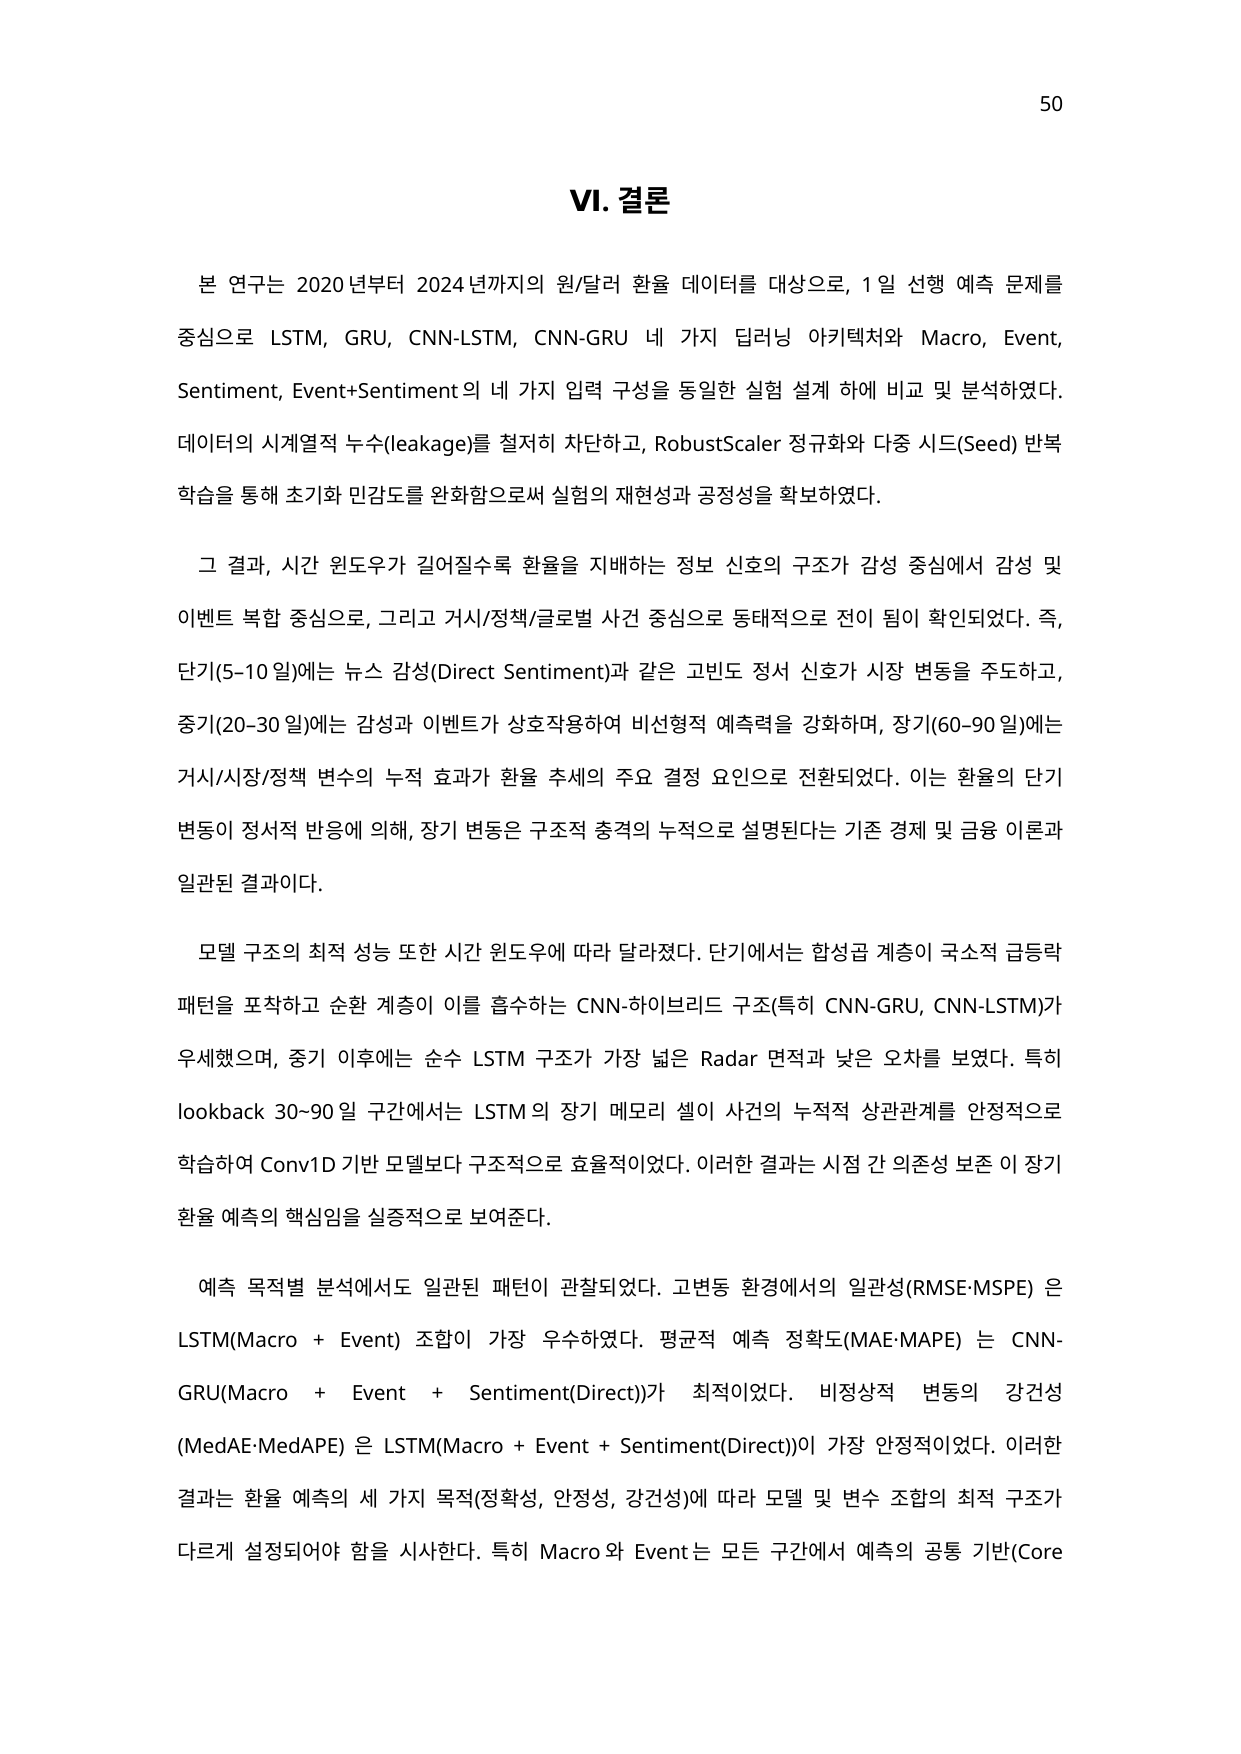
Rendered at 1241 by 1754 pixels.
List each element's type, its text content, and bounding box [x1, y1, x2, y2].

text 본 연구는 2020년부터 2024년까지의 원/달러 환율 데이터를 대상으로, 1일 선행 예측 문제를 중심으로 LSTM, GRU, CNN-LSTM, CNN-GRU 네 가지 딥러닝 아키텍처와 Macro, Event, Sentiment, Event+Sentiment의 네 가지 입력 구성을 동일한 실험 설계 하에 비교 및 분석하였다. 데이터의 시계열적 누수(leakage)를 철저히 차단하고, RobustScaler 정규화와 다중 시드(Seed) 반복 학습을 통해 초기화 민감도를 완화함으로써 실험의 재현성과 공정성을 확보하였다. [177, 268, 1063, 510]
text 모델 구조의 최적 성능 또한 시간 윈도우에 따라 달라졌다. 단기에서는 합성곱 계층이 국소적 급등락 패턴을 포착하고 순환 계층이 이를 흡수하는 CNN-하이브리드 구조(특히 CNN-GRU, CNN-LSTM)가 우세했으며, 중기 이후에는 순수 LSTM 구조가 가장 넓은 Radar 면적과 낮은 오차를 보였다. 특히 lookback 30~90일 구간에서는 LSTM의 장기 메모리 셀이 사건의 누적적 상관관계를 안정적으로 학습하여 Conv1D 기반 모델보다 구조적으로 효율적이었다. 이러한 결과는 시점 간 의존성 보존 이 장기 환율 예측의 핵심임을 실증적으로 보여준다. [177, 937, 1063, 1231]
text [177, 1271, 1063, 1566]
text 그 결과, 시간 윈도우가 길어질수록 환율을 지배하는 정보 신호의 구조가 감성 중심에서 감성 및 이벤트 복합 중심으로, 그리고 거시/정책/글로벌 사건 중심으로 동태적으로 전이 됨이 확인되었다. 즉, 단기(5–10일)에는 뉴스 감성(Direct Sentiment)과 같은 고빈도 정서 신호가 시장 변동을 주도하고, 중기(20–30일)에는 감성과 이벤트가 상호작용하여 비선형적 예측력을 강화하며, 장기(60–90일)에는 거시/시장/정책 변수의 누적 효과가 환율 추세의 주요 결정 요인으로 전환되었다. 이는 환율의 단기 변동이 정서적 반응에 의해, 장기 변동은 구조적 충격의 누적으로 설명된다는 기존 경제 및 금융 이론과 일관된 결과이다. [177, 549, 1063, 897]
text Ⅵ. 결론 [177, 177, 1063, 219]
